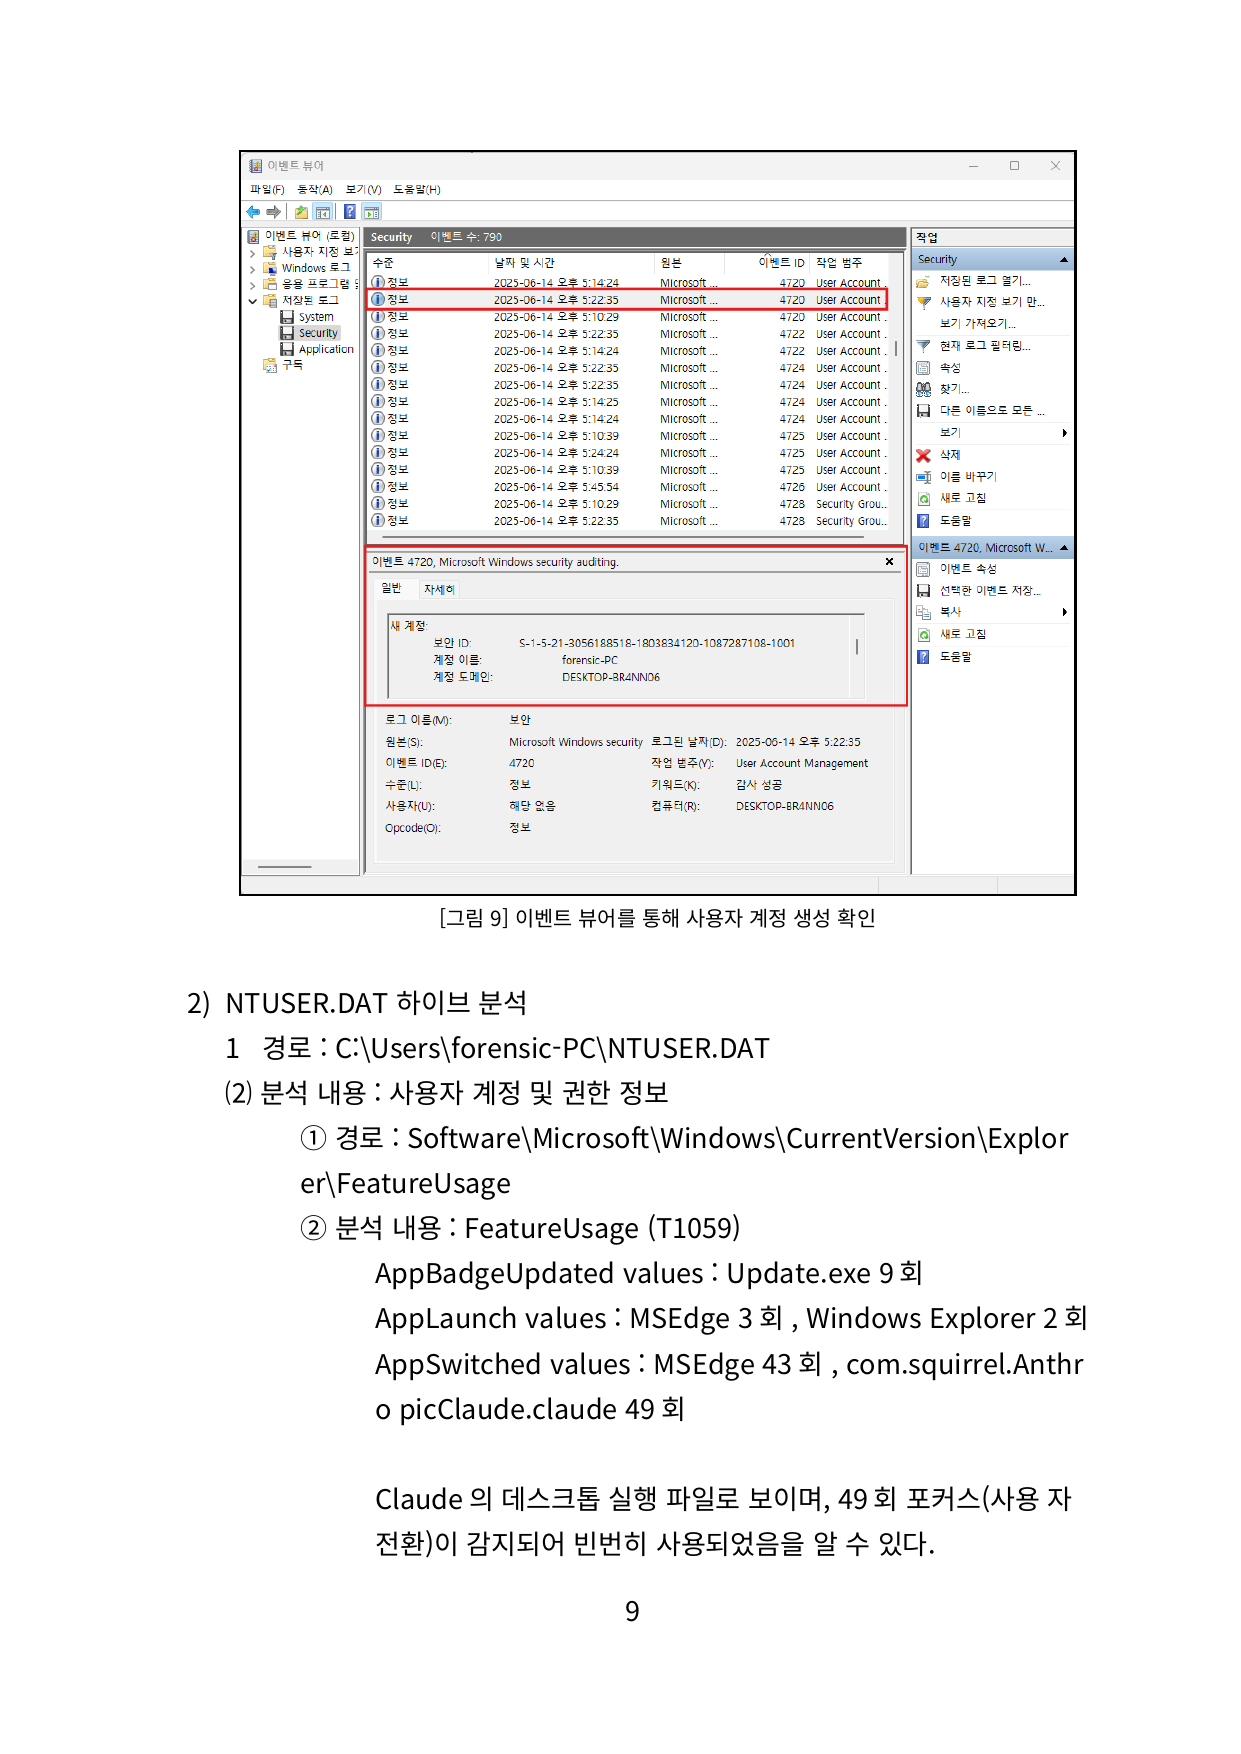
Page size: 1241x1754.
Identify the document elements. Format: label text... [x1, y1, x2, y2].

text AppSwitched values : MSEdge 43회 , com.squirrel.Anthro picClaude.claude 49회 [375, 1343, 1090, 1427]
text [그림 9] 이벤트 뷰어를 통해 사용자 계정 생성 확인 [225, 902, 1090, 932]
text AppBadgeUpdated values : Update.exe 9회 [300, 1252, 1090, 1292]
list NTUSER.DAT 하이브 분석 [187, 982, 1090, 1021]
text ① 경로 : Software\Microsoft\Windows\CurrentVersion\Explor er\FeatureUsage [300, 1117, 1090, 1201]
text AppLaunch values : MSEdge 3회 , Windows Explorer 2회 [300, 1297, 1090, 1337]
text ⑵ 분석 내용 : 사용자 계정 및 권한 정보 [225, 1072, 1090, 1111]
text ② 분석 내용 : FeatureUsage (T1059) [300, 1207, 1090, 1247]
text Claude의 데스크톱 실행 파일로 보이며, 49회 포커스(사용 자 전환)이 감지되어 빈번히 사용되었음을 알 수 있다. [375, 1478, 1090, 1562]
list 경로 : C:\Users\forensic-PC\NTUSER.DAT [225, 1027, 1090, 1066]
picture [241, 152, 1074, 894]
